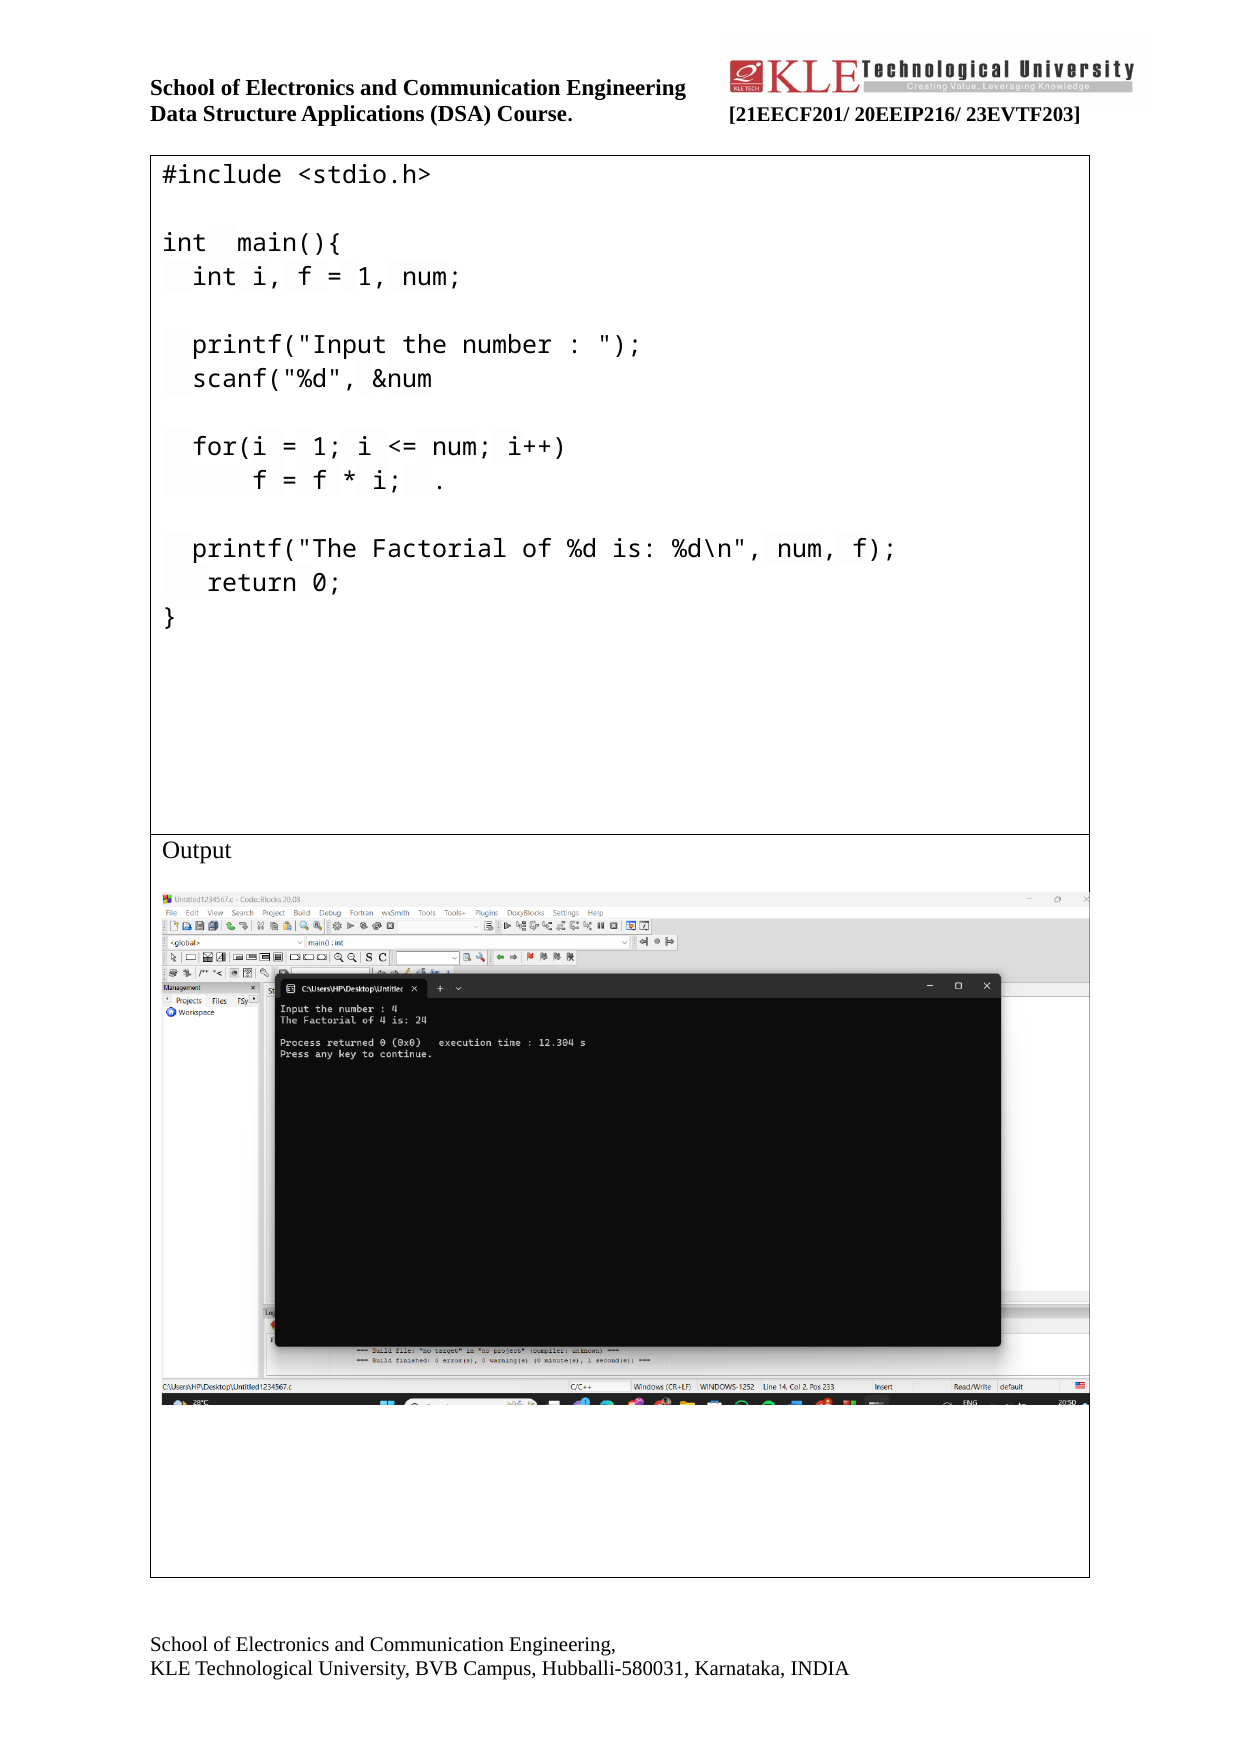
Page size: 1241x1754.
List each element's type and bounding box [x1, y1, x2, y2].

picture [161, 892, 1090, 1405]
picture [719, 32, 1151, 110]
table_cell [151, 835, 1089, 1577]
table_cell [151, 156, 1089, 834]
